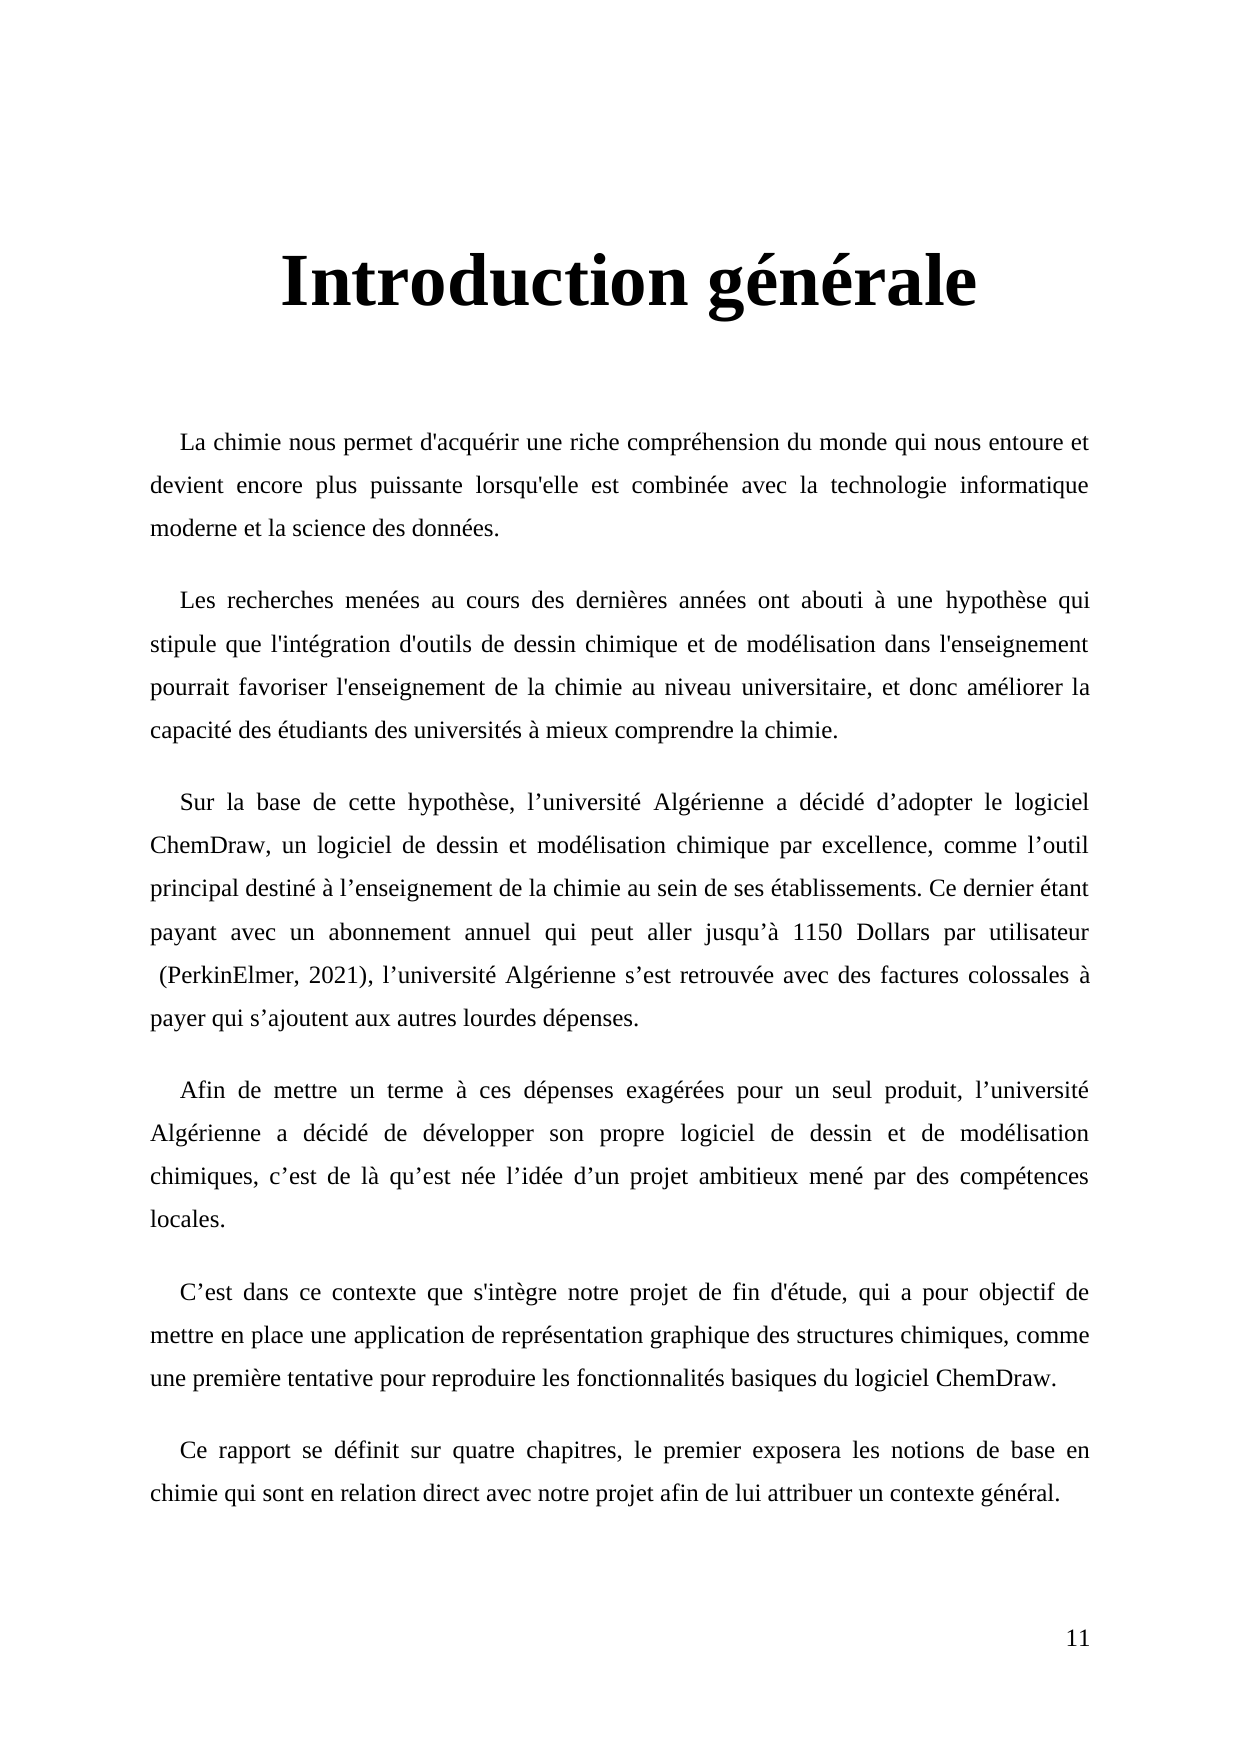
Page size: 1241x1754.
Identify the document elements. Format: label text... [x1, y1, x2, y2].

text La chimie nous permet d'acquérir une riche compréhension du monde qui nous entoure et devient encore plus puissante lorsqu'elle est combinée avec la technologie informatique moderne et la science des données. [150, 427, 1090, 542]
subtitle Introduction générale [150, 235, 1090, 321]
text Ce rapport se définit sur quatre chapitres, le premier exposera les notions de base en chimie qui sont en relation direct avec notre projet afin de lui attribuer un contexte général. [150, 1435, 1090, 1507]
text Sur la base de cette hypothèse, l’université Algérienne a décidé d’adopter le logiciel ChemDraw, un logiciel de dessin et modélisation chimique par excellence, comme l’outil principal destiné à l’enseignement de la chimie au sein de ses établissements. Ce dernier étant payant avec un abonnement annuel qui peut aller jusqu’à 1150 Dollars par utilisateur , l’université Algérienne s’est retrouvée avec des factures colossales à payer qui s’ajoutent aux autres lourdes dépenses. [150, 787, 1090, 1032]
text Les recherches menées au cours des dernières années ont abouti à une hypothèse qui stipule que l'intégration d'outils de dessin chimique et de modélisation dans l'enseignement pourrait favoriser l'enseignement de la chimie au niveau universitaire, et donc améliorer la capacité des étudiants des universités à mieux comprendre la chimie. [150, 586, 1090, 744]
text Afin de mettre un terme à ces dépenses exagérées pour un seul produit, l’université Algérienne a décidé de développer son propre logiciel de dessin et de modélisation chimiques, c’est de là qu’est née l’idée d’un projet ambitieux mené par des compétences locales. [150, 1075, 1090, 1233]
text C’est dans ce contexte que s'intègre notre projet de fin d'étude, qui a pour objectif de mettre en place une application de représentation graphique des structures chimiques, comme une première tentative pour reproduire les fonctionnalités basiques du logiciel ChemDraw. [150, 1277, 1090, 1392]
